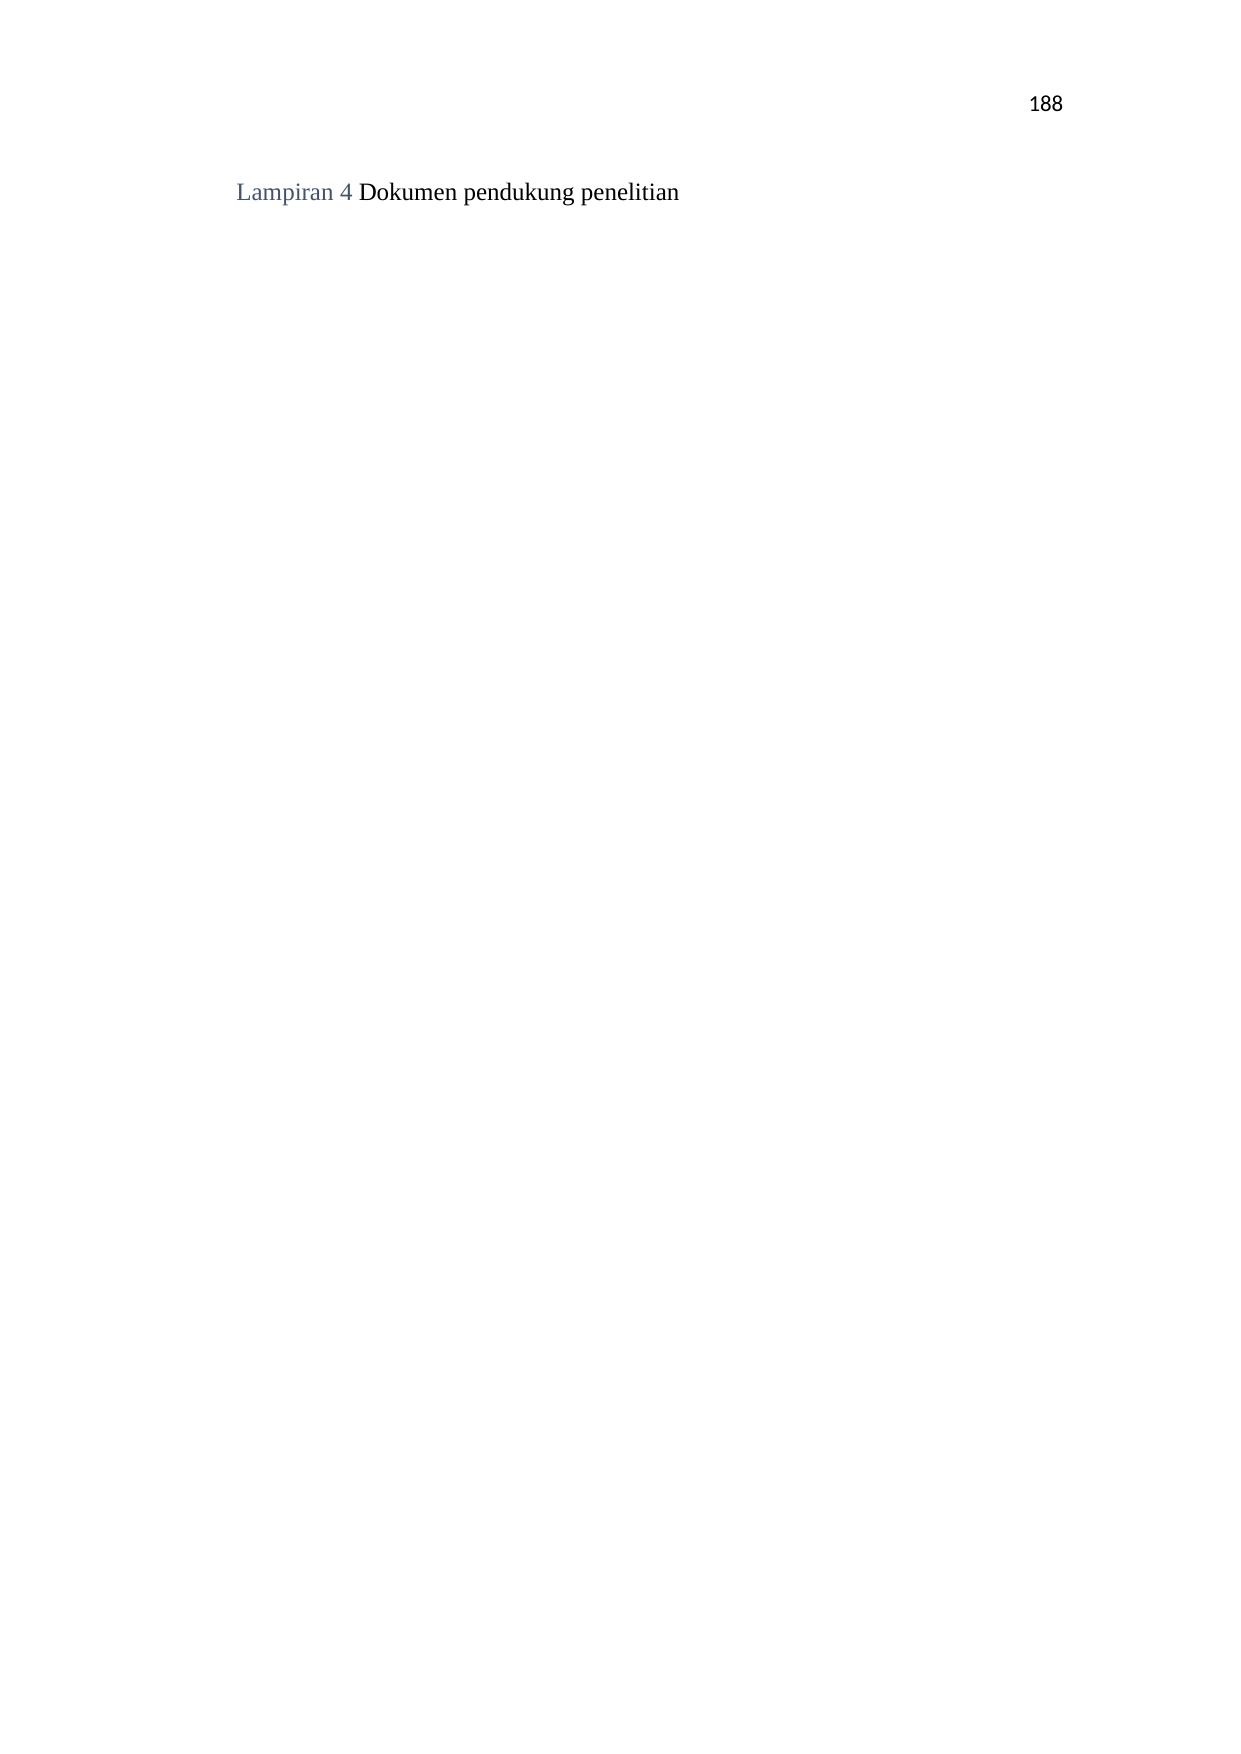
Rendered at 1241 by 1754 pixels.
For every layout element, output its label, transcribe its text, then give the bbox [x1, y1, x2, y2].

text Lampiran 4 Dokumen pendukung penelitian [236, 177, 1063, 206]
